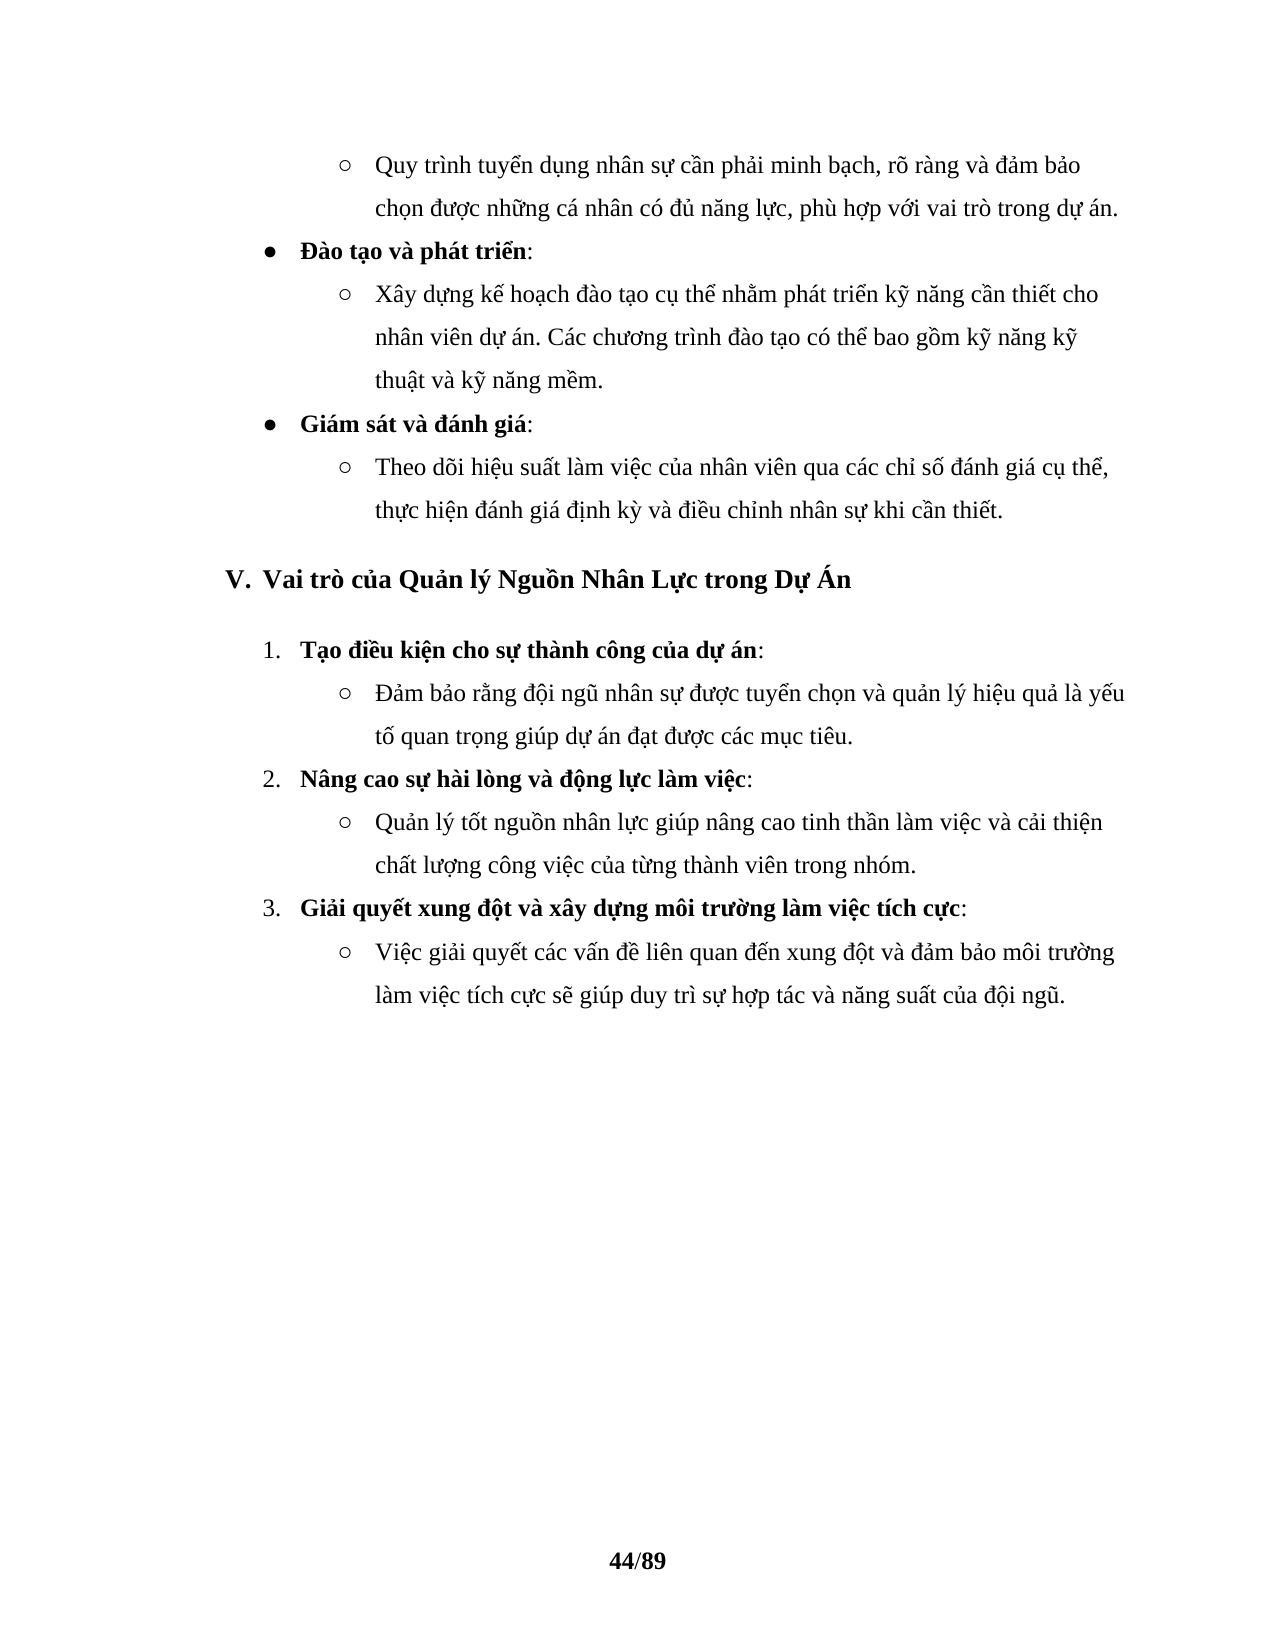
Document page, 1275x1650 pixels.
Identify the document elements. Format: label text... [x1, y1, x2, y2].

subtitle Vai trò của Quản lý Nguồn Nhân Lực trong Dự Án [225, 563, 1125, 594]
list Giám sát và đánh giá: [262, 409, 1125, 437]
list Tạo điều kiện cho sự thành công của dự án: [262, 635, 1125, 663]
list Đảm bảo rằng đội ngũ nhân sự được tuyển chọn và quản lý hiệu quả là yếu tố quan trọng giúp dự án đạt được các mục tiêu. [337, 678, 1125, 750]
list Theo dõi hiệu suất làm việc của nhân viên qua các chỉ số đánh giá cụ thể, thực hiện đánh giá định kỳ và điều chỉnh nhân sự khi cần thiết. [337, 452, 1125, 524]
list Quy trình tuyển dụng nhân sự cần phải minh bạch, rõ ràng và đảm bảo chọn được những cá nhân có đủ năng lực, phù hợp với vai trò trong dự án. [337, 150, 1125, 222]
list Giải quyết xung đột và xây dựng môi trường làm việc tích cực: [262, 893, 1125, 922]
list Việc giải quyết các vấn đề liên quan đến xung đột và đảm bảo môi trường làm việc tích cực sẽ giúp duy trì sự hợp tác và năng suất của đội ngũ. [337, 937, 1125, 1008]
list Quản lý tốt nguồn nhân lực giúp nâng cao tinh thần làm việc và cải thiện chất lượng công việc của từng thành viên trong nhóm. [337, 807, 1125, 879]
list Xây dựng kế hoạch đào tạo cụ thể nhằm phát triển kỹ năng cần thiết cho nhân viên dự án. Các chương trình đào tạo có thể bao gồm kỹ năng kỹ thuật và kỹ năng mềm. [337, 279, 1125, 394]
list Đào tạo và phát triển: [262, 236, 1125, 265]
list Nâng cao sự hài lòng và động lực làm việc: [262, 764, 1125, 793]
